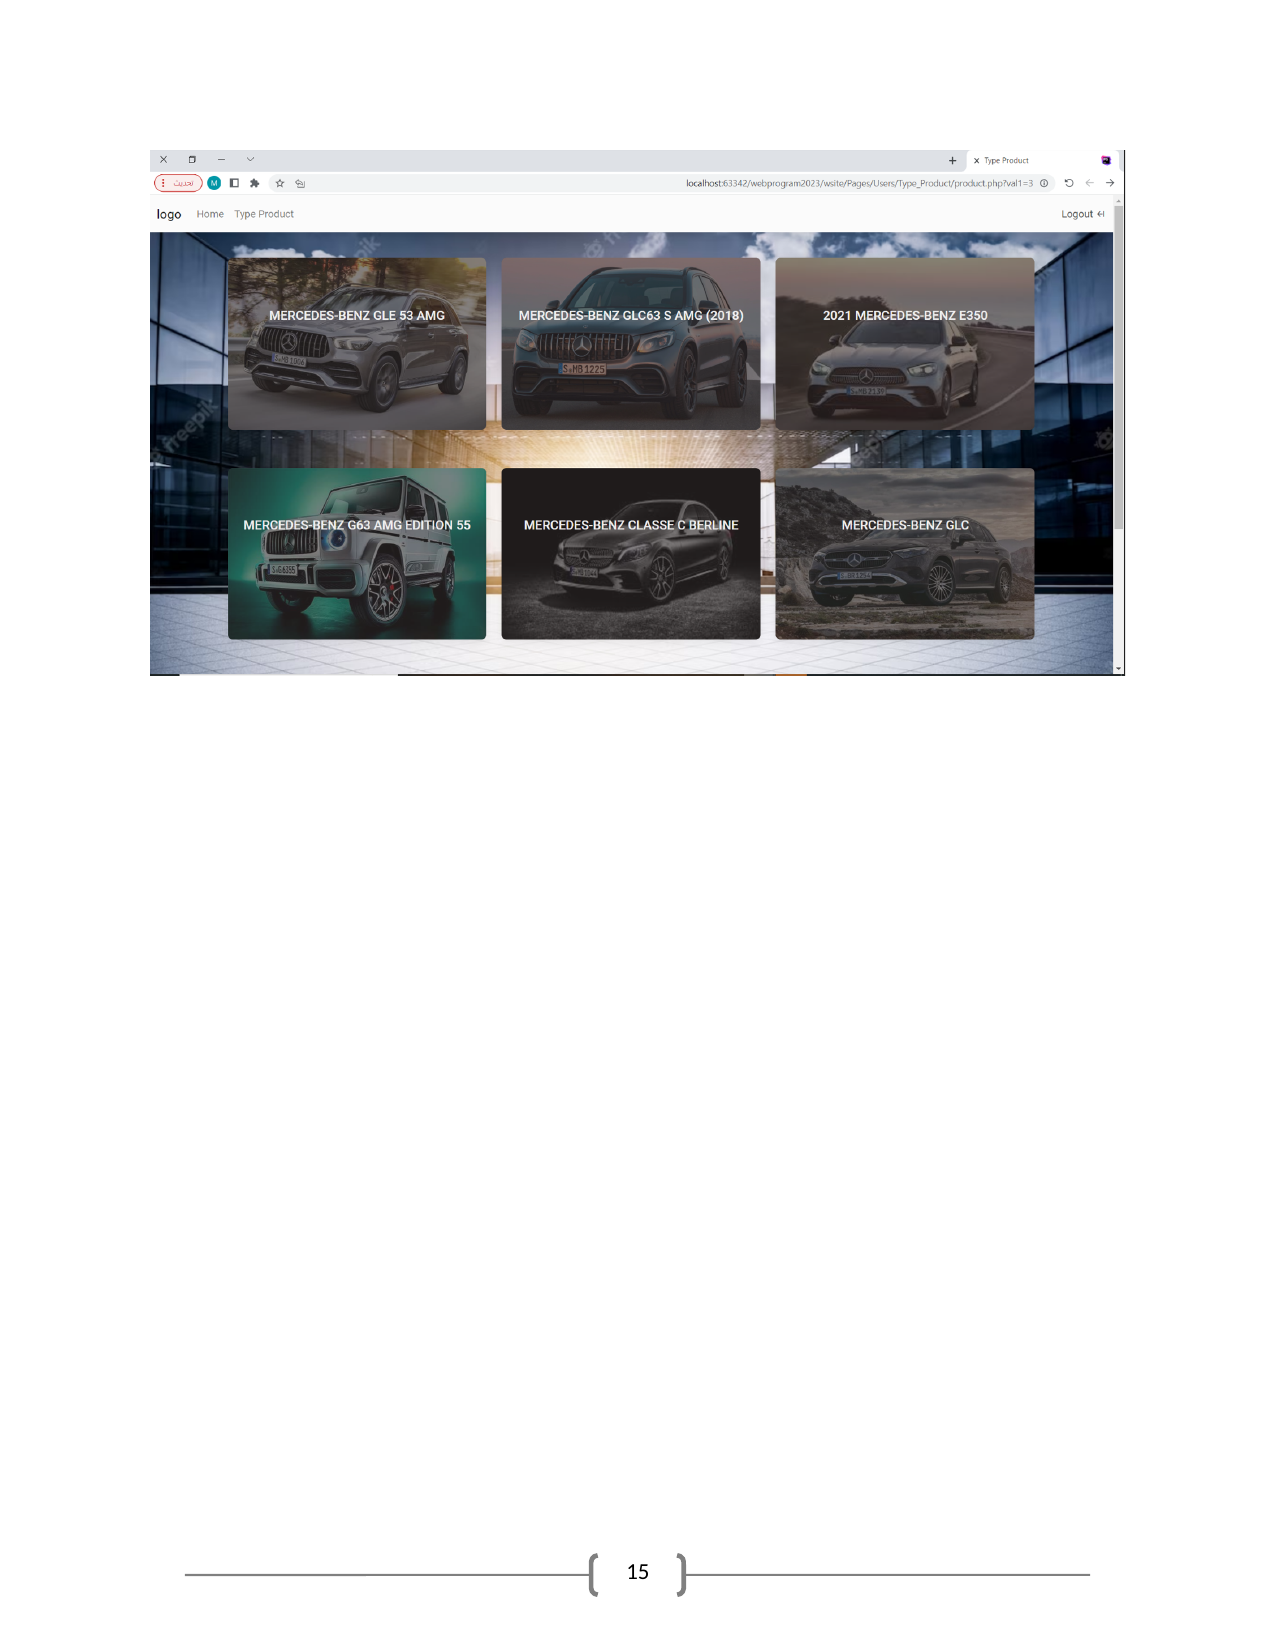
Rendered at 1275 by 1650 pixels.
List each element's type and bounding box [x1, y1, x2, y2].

picture [150, 150, 1125, 676]
